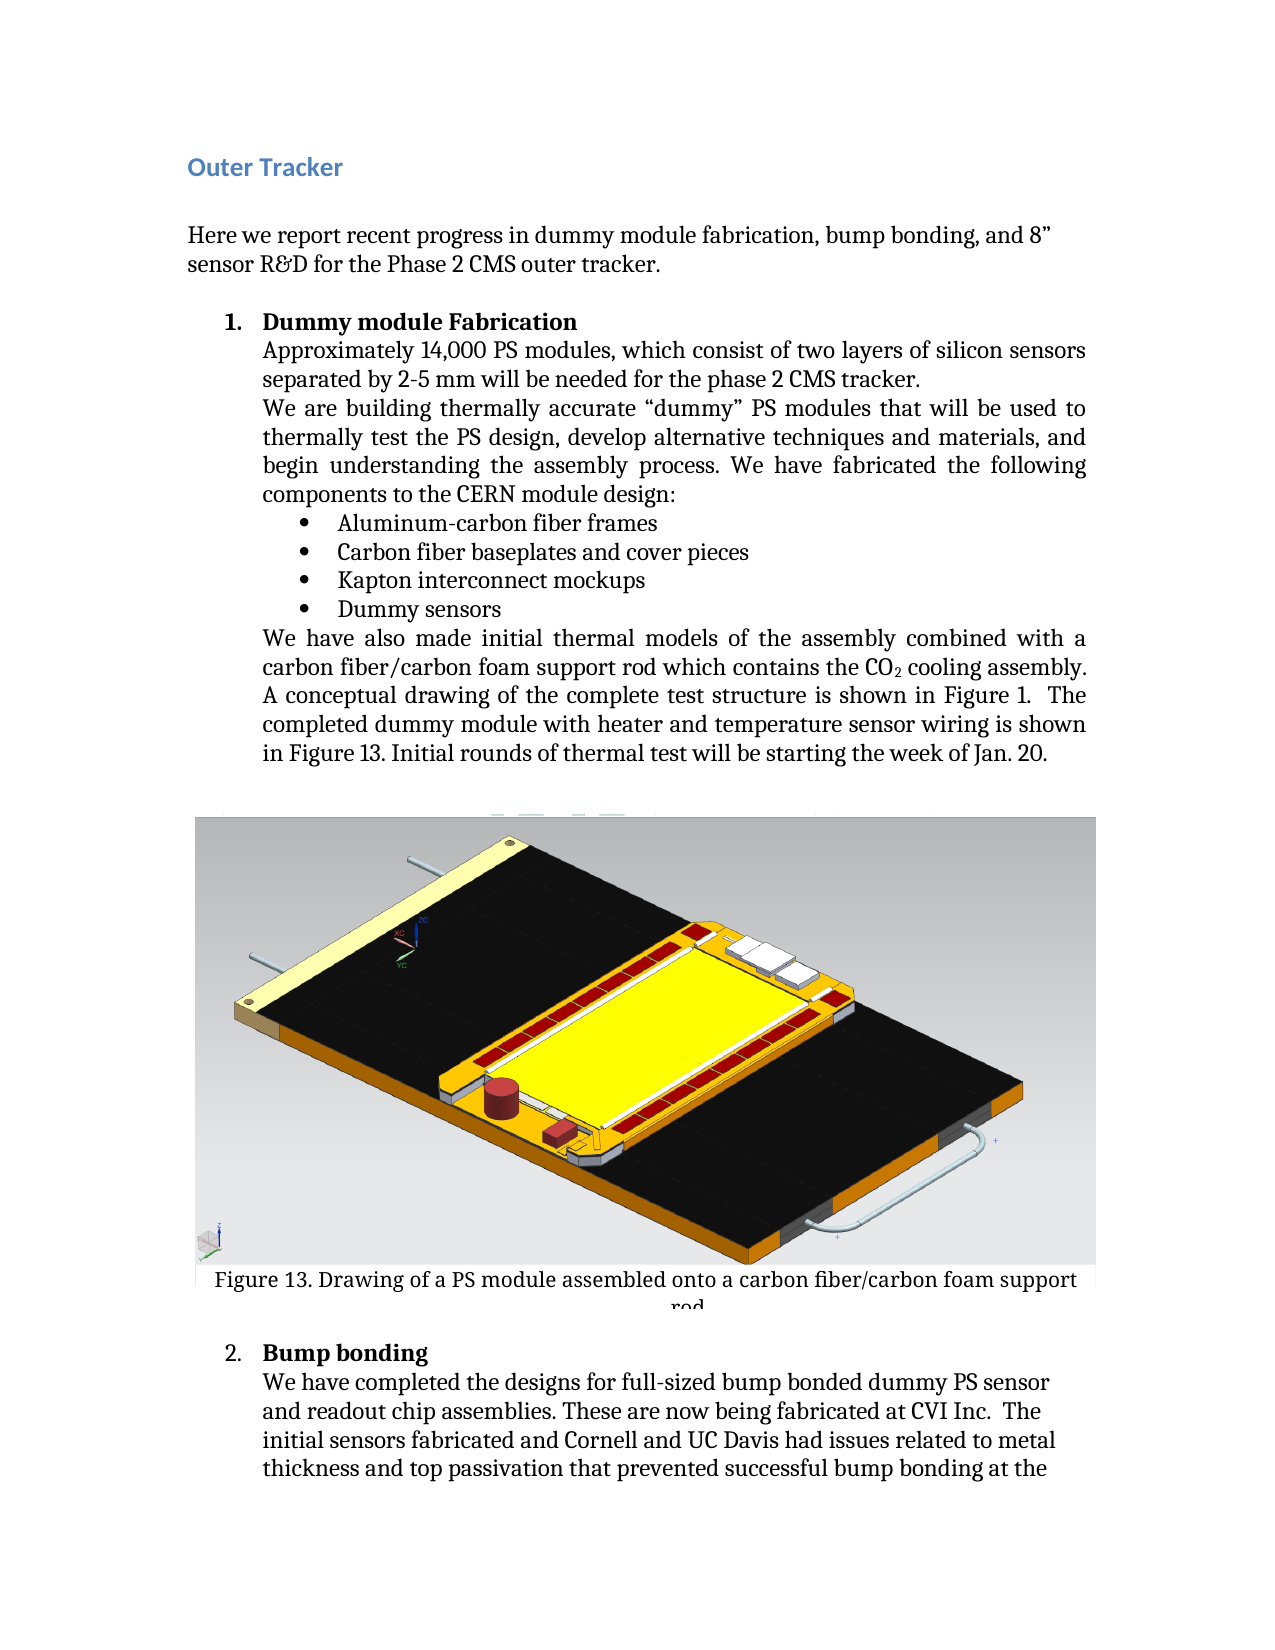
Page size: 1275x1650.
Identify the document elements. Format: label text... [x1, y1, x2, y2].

text Here we report recent progress in dummy module fabrication, bump bonding, and 8” sensor R&D for the Phase 2 CMS outer tracker. [187, 221, 1087, 279]
text We have also made initial thermal models of the assembly combined with a carbon fiber/carbon foam support rod which contains the CO2 cooling assembly. A conceptual drawing of the complete test structure is shown in Figure 1. The completed dummy module with heater and temperature sensor wiring is shown in Figure 13. Initial rounds of thermal test will be starting the week of Jan. 20. [262, 624, 1087, 768]
picture [195, 814, 1096, 1264]
list Dummy sensors [300, 595, 1087, 624]
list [225, 1339, 1087, 1483]
list Approximately 14,000 PS modules, which consist of two layers of silicon sensors separated by 2-5 mm will be needed for the phase 2 CMS tracker. [262, 336, 1087, 394]
list Dummy module Fabrication [225, 308, 1087, 336]
subtitle Outer Tracker [187, 150, 1087, 183]
list Kapton interconnect mockups [300, 566, 1087, 595]
list Aluminum-carbon fiber frames [300, 509, 1087, 538]
list Carbon fiber baseplates and cover pieces [300, 538, 1087, 566]
list We are building thermally accurate “dummy” PS modules that will be used to thermally test the PS design, develop alternative techniques and materials, and begin understanding the assembly process. We have fabricated the following components to the CERN module design: [262, 394, 1087, 509]
